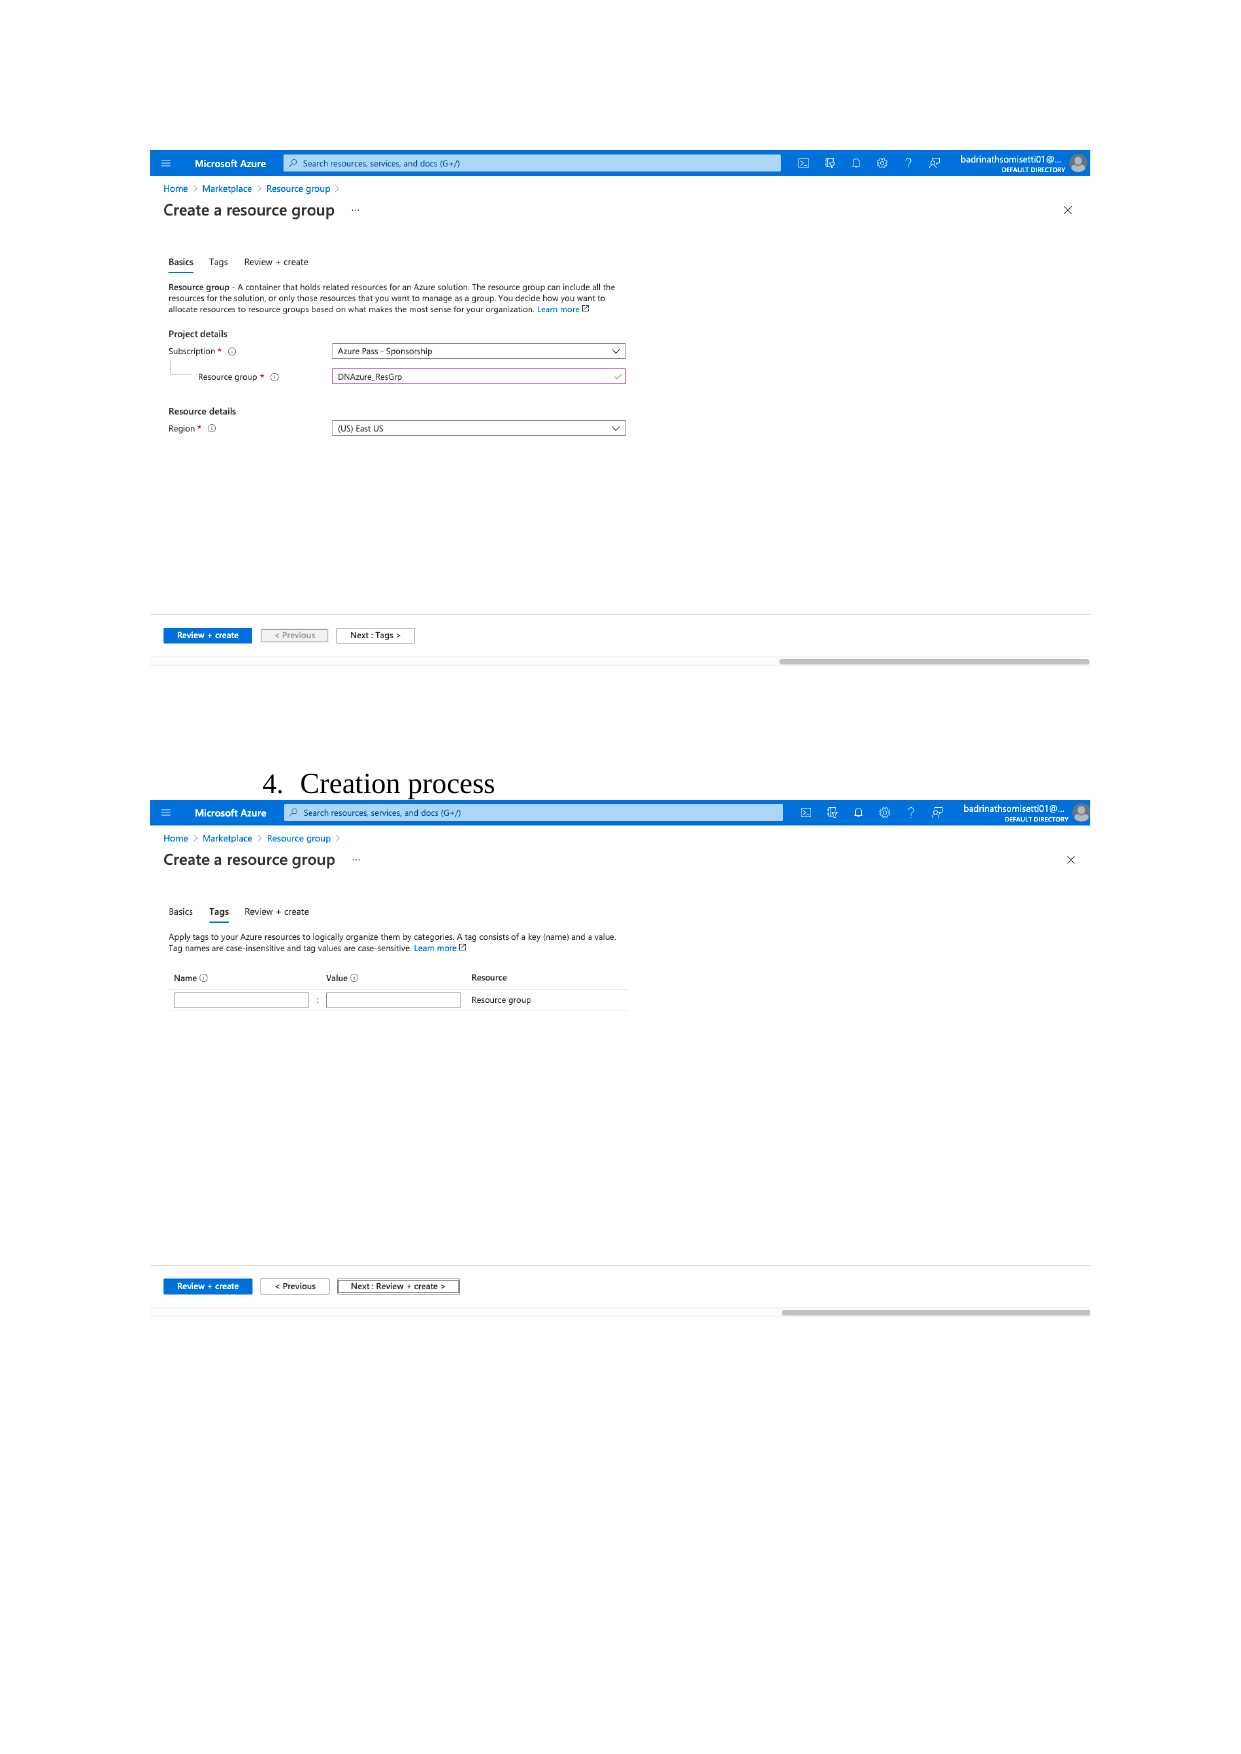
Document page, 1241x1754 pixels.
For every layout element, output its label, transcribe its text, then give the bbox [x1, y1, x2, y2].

picture [150, 800, 1091, 1317]
picture [150, 150, 1091, 666]
list Creation process [262, 766, 1090, 800]
